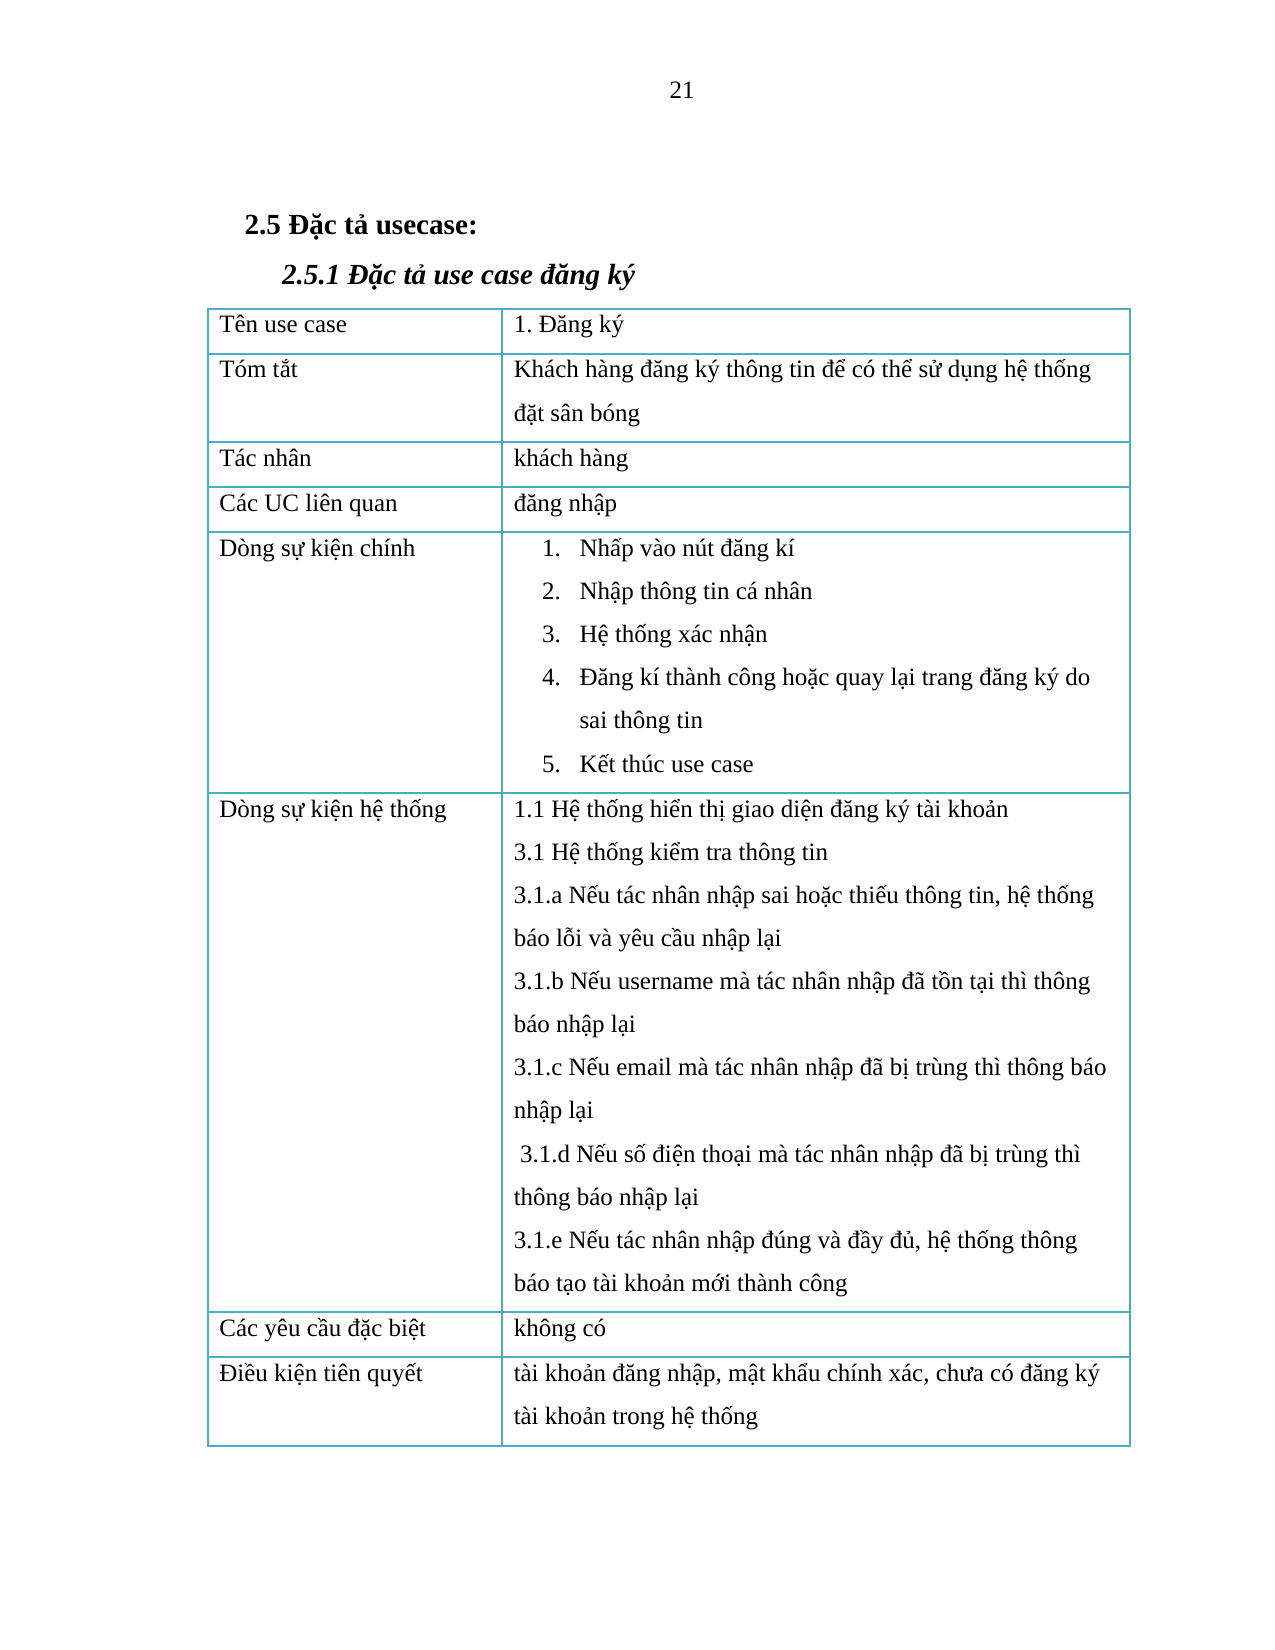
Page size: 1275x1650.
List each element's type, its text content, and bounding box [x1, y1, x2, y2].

table_cell Nhấp vào nút đăng kí Nhập thông tin cá nhân Hệ thống xác nhận Đăng kí thành công hoặc quay lại trang đăng ký do sai thông tin Kết thúc use case [503, 533, 1129, 792]
table_cell Các UC liên quan [209, 488, 501, 531]
table_header Tên use case [209, 310, 501, 352]
table_cell Các yêu cầu đặc biệt [209, 1313, 501, 1356]
table_cell tài khoản đăng nhập, mật khẩu chính xác, chưa có đăng ký tài khoản trong hệ thống [503, 1358, 1129, 1444]
table_cell Dòng sự kiện hệ thống [209, 794, 501, 1311]
table_header 1. Đăng ký [503, 310, 1129, 352]
table_cell khách hàng [503, 443, 1129, 486]
table_cell Khách hàng đăng ký thông tin để có thể sử dụng hệ thống đặt sân bóng [503, 355, 1129, 441]
table_cell Tóm tắt [209, 355, 501, 441]
table_cell Tác nhân [209, 443, 501, 486]
text 2.5 Đặc tả usecase: [244, 207, 1157, 240]
table_cell Dòng sự kiện chính [209, 533, 501, 792]
text 2.5.1 Đặc tả use case đăng ký [282, 257, 1157, 291]
table_cell 1.1 Hệ thống hiển thị giao diện đăng ký tài khoản 3.1 Hệ thống kiểm tra thông tin 3.1.a Nếu tác nhân nhập sai hoặc thiếu thông tin, hệ thống báo lỗi và yêu cầu nhập lại 3.1.b Nếu username mà tác nhân nhập đã tồn tại thì thông báo nhập lại 3.1.c Nếu email mà tác nhân nhập đã bị trùng thì thông báo nhập lại 3.1.d Nếu số điện thoại mà tác nhân nhập đã bị trùng thì thông báo nhập lại 3.1.e Nếu tác nhân nhập đúng và đầy đủ, hệ thống thông báo tạo tài khoản mới thành công [503, 794, 1129, 1311]
table_cell đăng nhập [503, 488, 1129, 531]
table_cell Điều kiện tiên quyết [209, 1358, 501, 1444]
table_cell không có [503, 1313, 1129, 1356]
